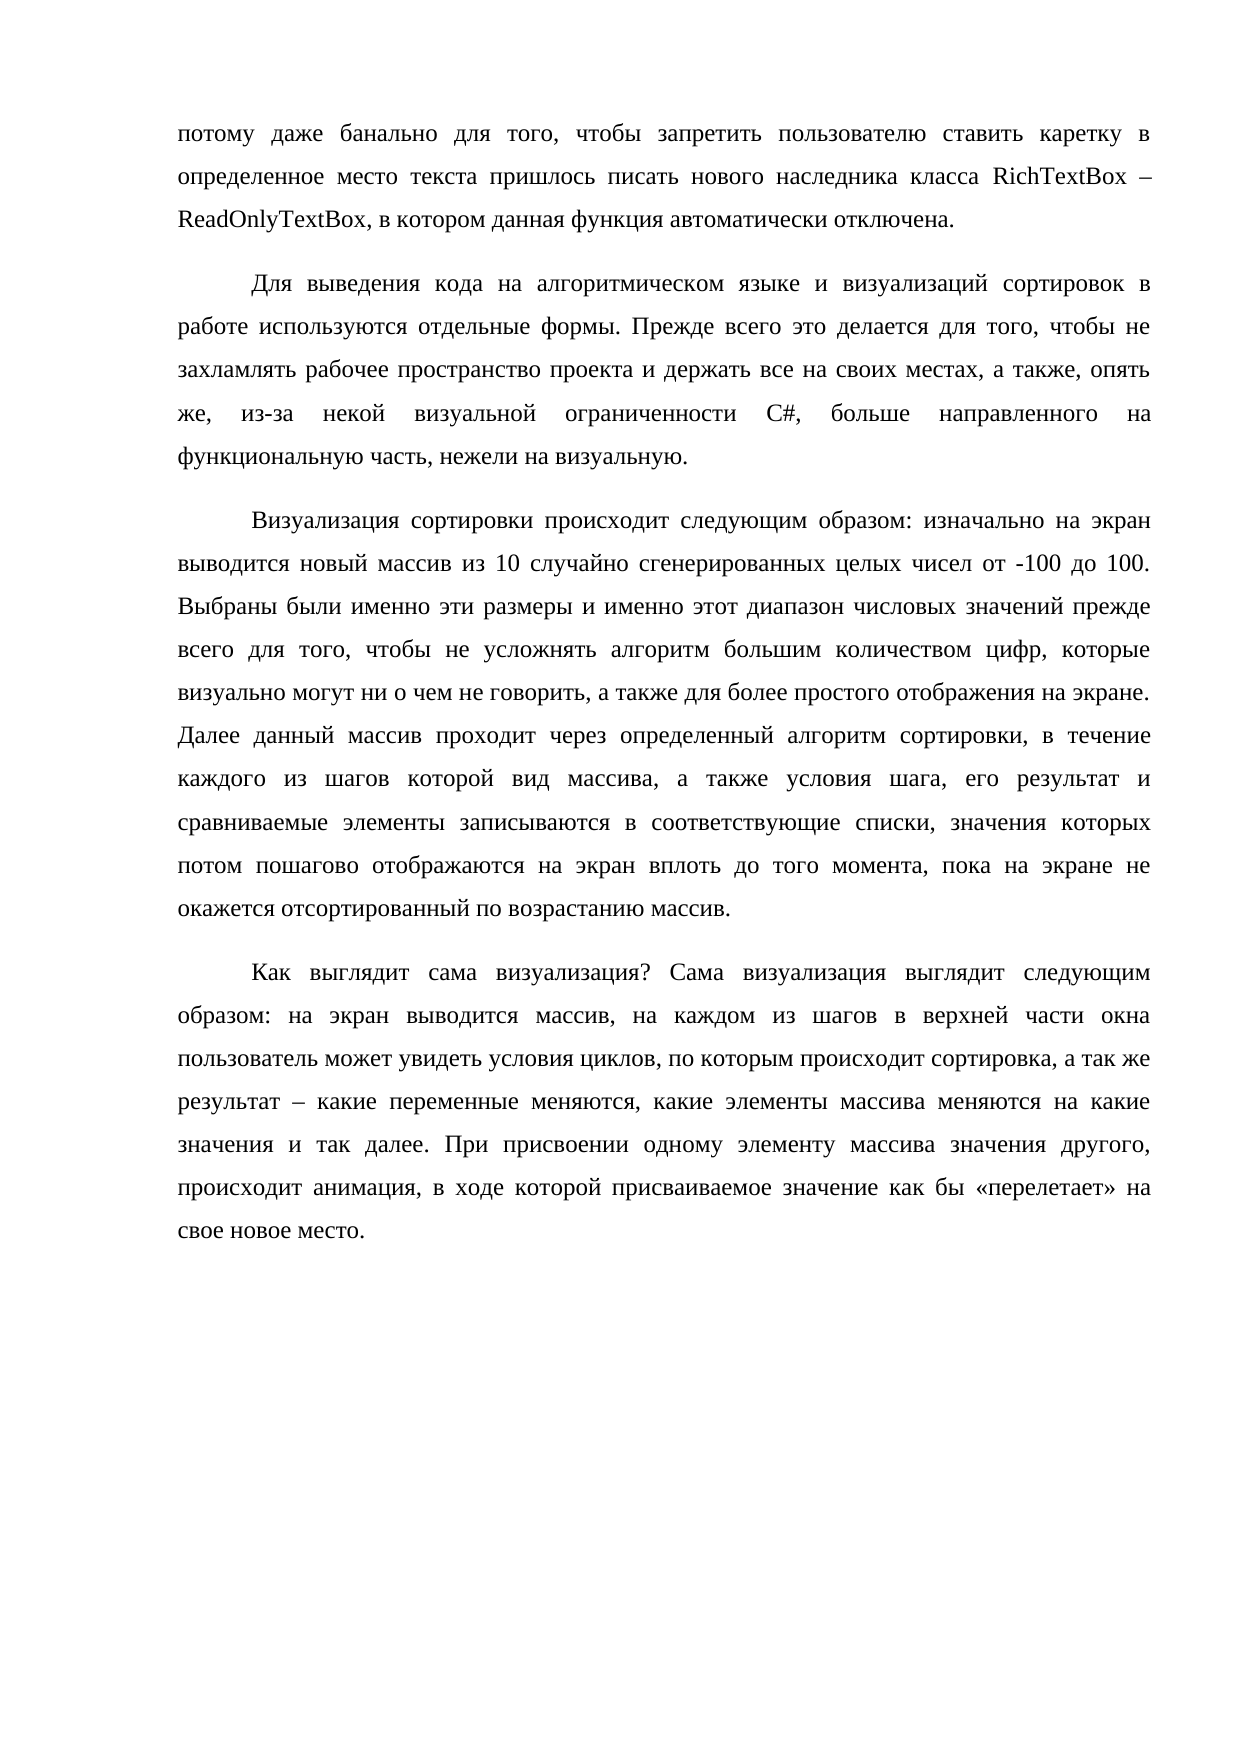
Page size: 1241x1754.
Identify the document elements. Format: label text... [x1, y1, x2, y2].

text Для выведения кода на алгоритмическом языке и визуализаций сортировок в работе используются отдельные формы. Прежде всего это делается для того, чтобы не захламлять рабочее пространство проекта и держать все на своих местах, а также, опять же, из-за некой визуальной ограниченности C#, больше направленного на функциональную часть, нежели на визуальную. [177, 268, 1152, 469]
text Как выглядит сама визуализация? Сама визуализация выглядит следующим образом: на экран выводится массив, на каждом из шагов в верхней части окна пользователь может увидеть условия циклов, по которым происходит сортировка, а так же результат – какие переменные меняются, какие элементы массива меняются на какие значения и так далее. При присвоении одному элементу массива значения другого, происходит анимация, в ходе которой присваиваемое значение как бы «перелетает» на свое новое место. [177, 957, 1152, 1244]
text Визуализация сортировки происходит следующим образом: изначально на экран выводится новый массив из 10 случайно сгенерированных целых чисел от -100 до 100. Выбраны были именно эти размеры и именно этот диапазон числовых значений прежде всего для того, чтобы не усложнять алгоритм большим количеством цифр, которые визуально могут ни о чем не говорить, а также для более простого отображения на экране. Далее данный массив проходит через определенный алгоритм сортировки, в течение каждого из шагов которой вид массива, а также условия шага, его результат и сравниваемые элементы записываются в соответствующие списки, значения которых потом пошагово отображаются на экран вплоть до того момента, пока на экране не окажется отсортированный по возрастанию массив. [177, 505, 1152, 922]
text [177, 118, 1152, 233]
